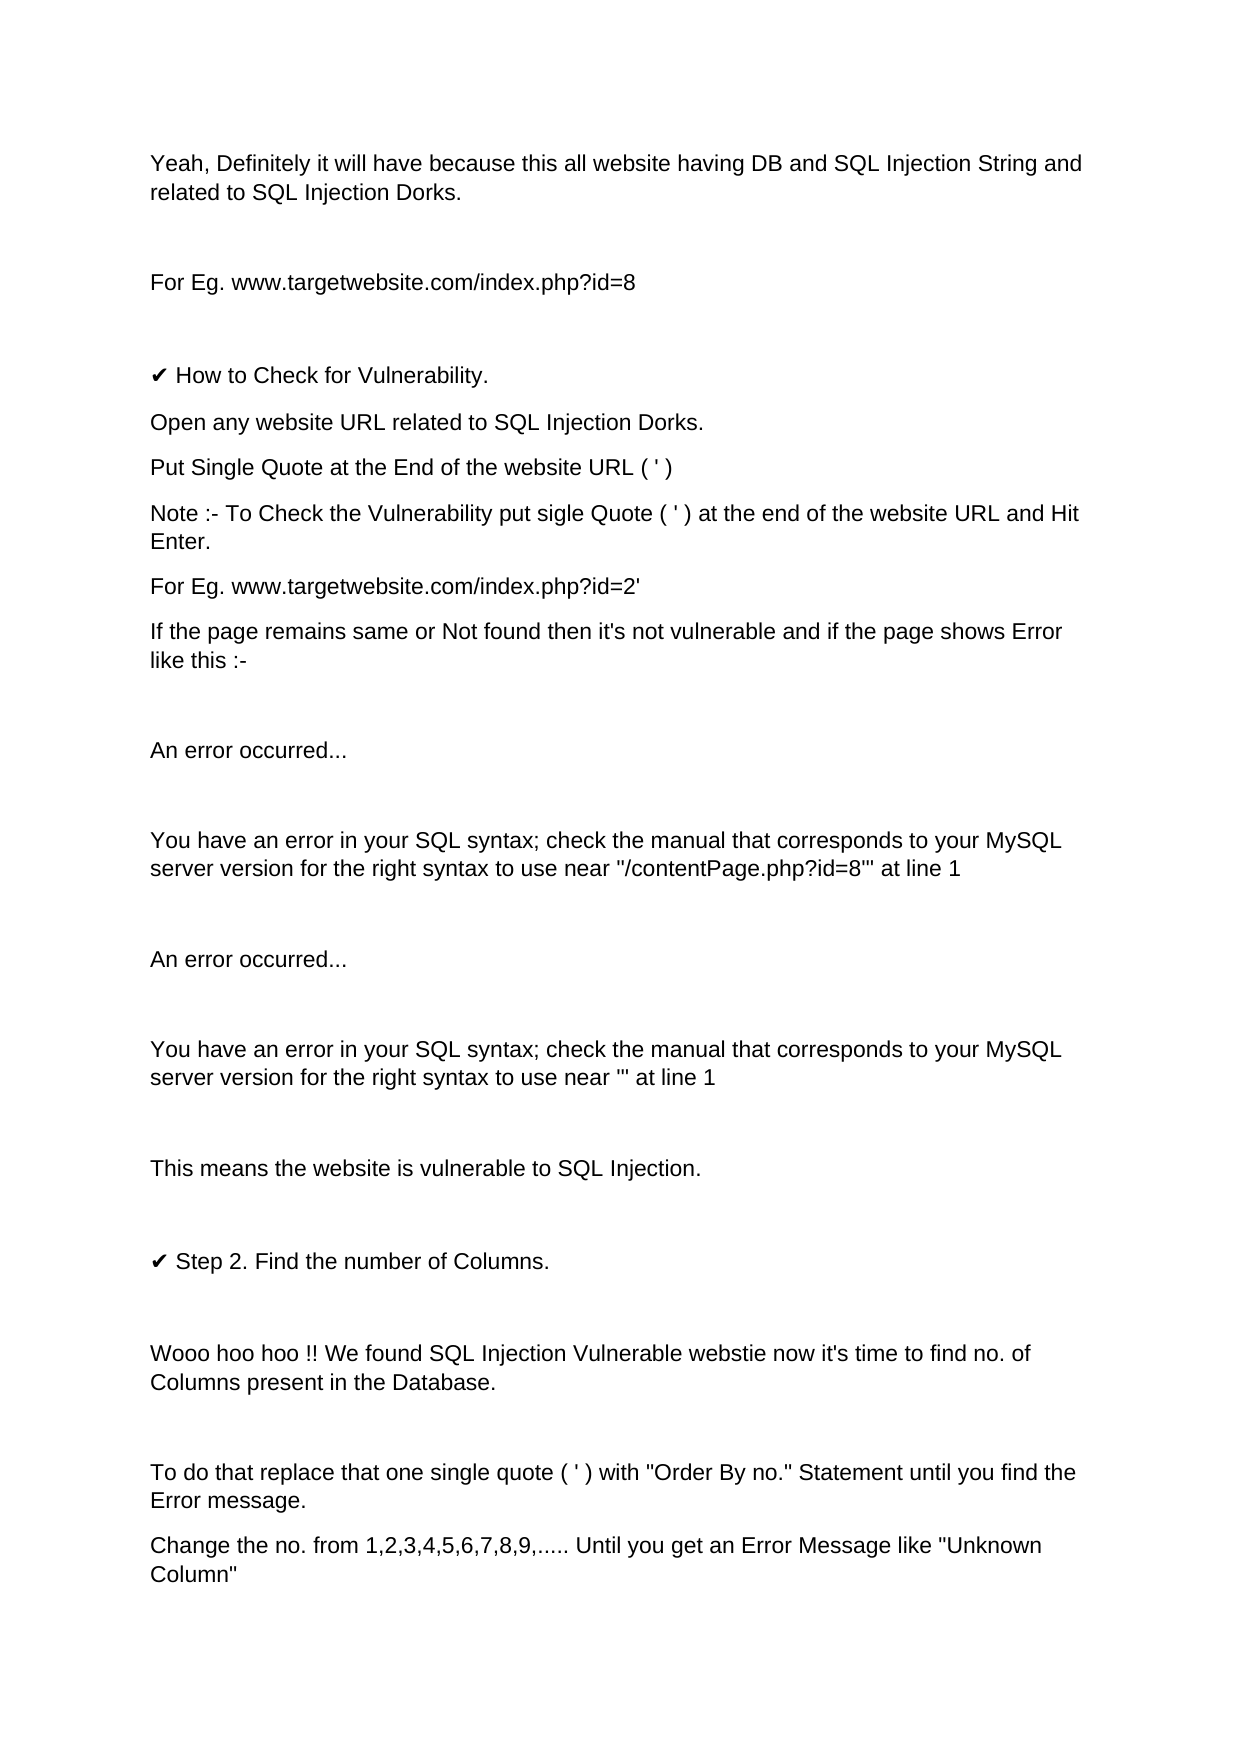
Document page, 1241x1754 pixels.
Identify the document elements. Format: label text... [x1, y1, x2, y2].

text Put Single Quote at the End of the website URL ( ' ) [150, 454, 1090, 481]
text You have an error in your SQL syntax; check the manual that corresponds to your MySQL server version for the right syntax to use near ''' at line 1 [150, 1036, 1090, 1091]
text If the page remains same or Not found then it's not vulnerable and if the page shows Error like this :- [150, 618, 1090, 673]
text For Eg. www.targetwebsite.com/index.php?id=2' [150, 573, 1090, 599]
text Change the no. from 1,2,3,4,5,6,7,8,9,..... Until you get an Error Message like "Unknown Column" [150, 1532, 1090, 1587]
text Wooo hoo hoo !! We found SQL Injection Vulnerable webstie now it's time to find no. of Columns present in the Database. [150, 1340, 1090, 1395]
text This means the website is vulnerable to SQL Injection. [150, 1154, 1090, 1181]
text Yeah, Definitely it will have because this all website having DB and SQL Injection String and related to SQL Injection Dorks. [150, 150, 1090, 205]
text An error occurred... [150, 737, 1090, 763]
text For Eg. www.targetwebsite.com/index.php?id=8 [150, 269, 1090, 295]
text ✔ How to Check for Vulnerability. [150, 359, 1090, 390]
text To do that replace that one single quote ( ' ) with "Order By no." Statement until you find the Error message. [150, 1459, 1090, 1514]
text ✔ Step 2. Find the number of Columns. [150, 1245, 1090, 1276]
text You have an error in your SQL syntax; check the manual that corresponds to your MySQL server version for the right syntax to use near ''/contentPage.php?id=8''' at line 1 [150, 827, 1090, 882]
text An error occurred... [150, 946, 1090, 972]
text Open any website URL related to SQL Injection Dorks. [150, 409, 1090, 436]
text Note :- To Check the Vulnerability put sigle Quote ( ' ) at the end of the website URL and Hit Enter. [150, 499, 1090, 554]
